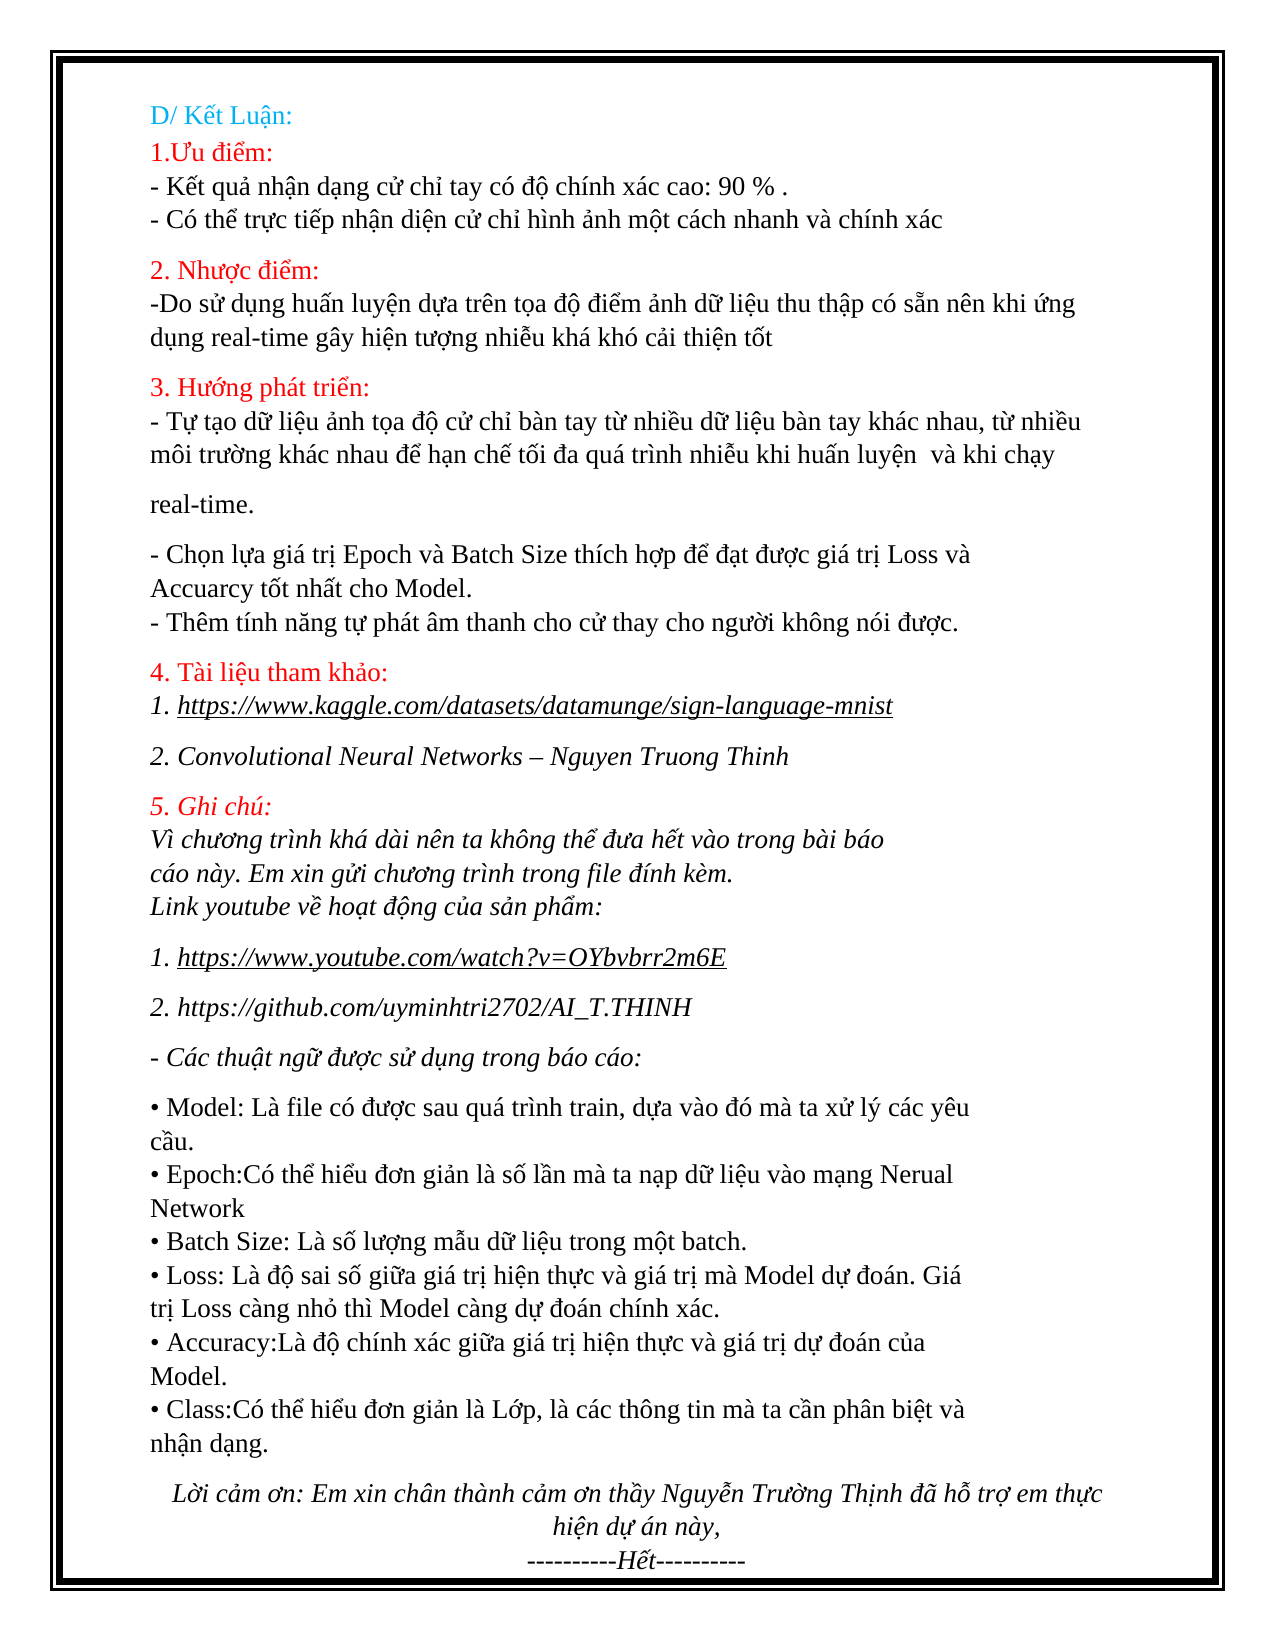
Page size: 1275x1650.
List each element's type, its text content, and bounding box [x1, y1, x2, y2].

text - Kết quả nhận dạng cử chỉ tay có độ chính xác cao: 90 % . - Có thể trực tiếp nhận diện cử chỉ hình ảnh một cách nhanh và chính xác [150, 170, 1125, 235]
text Lời cảm ơn: Em xin chân thành cảm ơn thầy Nguyễn Trường Thịnh đã hỗ trợ em thực hiện dự án này, ----------Hết---------- [150, 1477, 1125, 1575]
subtitle 1.Ưu điểm: [150, 137, 1125, 168]
text - Chọn lựa giá trị Epoch và Batch Size thích hợp để đạt được giá trị Loss và Accuarcy tốt nhất cho Model. - Thêm tính năng tự phát âm thanh cho cử thay cho người không nói được. [150, 539, 1125, 637]
subtitle 5. Ghi chú: [150, 790, 1125, 821]
text -Do sử dụng huấn luyện dựa trên tọa độ điểm ảnh dữ liệu thu thập có sẵn nên khi ứng dụng real-time gây hiện tượng nhiễu khá khó cải thiện tốt [150, 287, 1125, 352]
text 2. Convolutional Neural Networks – Nguyen Truong Thinh [150, 740, 1125, 771]
subtitle 3. Hướng phát triển: [150, 371, 1125, 402]
text real-time. [150, 488, 1125, 519]
text 2. https://github.com/uyminhtri2702/AI_T.THINH [150, 991, 1125, 1022]
text • Model: Là file có được sau quá trình train, dựa vào đó mà ta xử lý các yêu cầu. • Epoch:Có thể hiểu đơn giản là số lần mà ta nạp dữ liệu vào mạng Nerual Network • Batch Size: Là số lượng mẫu dữ liệu trong một batch. • Loss: Là độ sai số giữa giá trị hiện thực và giá trị mà Model dự đoán. Giá trị Loss càng nhỏ thì Model càng dự đoán chính xác. • Accuracy:Là độ chính xác giữa giá trị hiện thực và giá trị dự đoán của Model. • Class:Có thể hiểu đơn giản là Lớp, là các thông tin mà ta cần phân biệt và nhận dạng. [150, 1091, 1125, 1458]
text 1. https://www.youtube.com/watch?v=OYbvbrr2m6E [150, 941, 1125, 972]
subtitle D/ Kết Luận: [150, 99, 1125, 130]
subtitle 2. Nhược điểm: [150, 254, 1125, 285]
text Vì chương trình khá dài nên ta không thể đưa hết vào trong bài báo cáo này. Em xin gửi chương trình trong file đính kèm. Link youtube về hoạt động của sản phẩm: [150, 823, 1125, 922]
text - Tự tạo dữ liệu ảnh tọa độ cử chỉ bàn tay từ nhiều dữ liệu bàn tay khác nhau, từ nhiều môi trường khác nhau để hạn chế tối đa quá trình nhiễu khi huấn luyện và khi chạy [150, 405, 1125, 469]
text 1. https://www.kaggle.com/datasets/datamunge/sign-language-mnist [150, 689, 1125, 721]
subtitle 4. Tài liệu tham khảo: [150, 656, 1125, 687]
text - Các thuật ngữ được sử dụng trong báo cáo: [150, 1041, 1125, 1072]
